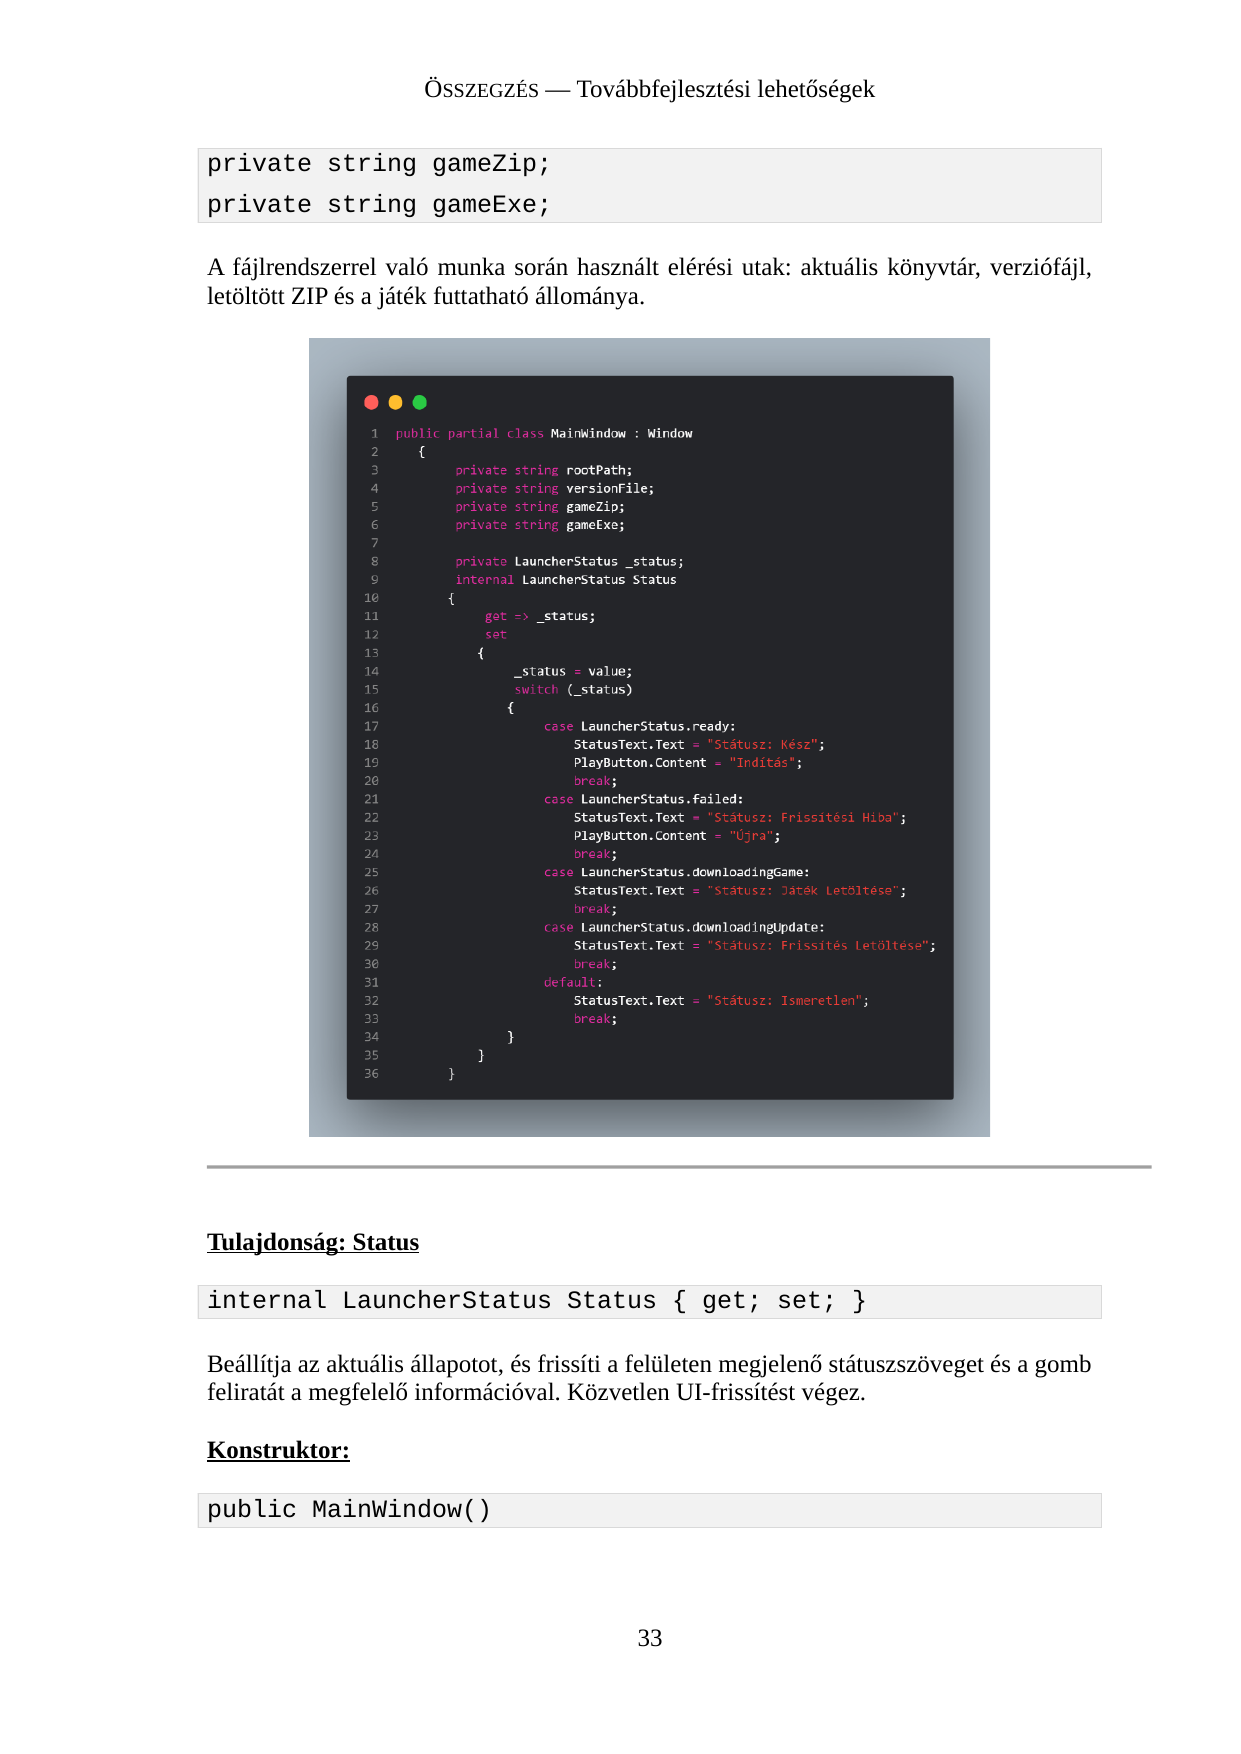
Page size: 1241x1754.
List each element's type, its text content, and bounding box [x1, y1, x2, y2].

picture [309, 338, 991, 1137]
text Konstruktor: [207, 1435, 1092, 1464]
text Beállítja az aktuális állapotot, és frissíti a felületen megjelenő státuszszöveget és a gomb feliratát a megfelelő információval. Közvetlen UI-frissítést végez. [207, 1349, 1092, 1406]
text Tulajdonság: Status [207, 1227, 1092, 1256]
text A fájlrendszerrel való munka során használt elérési utak: aktuális könyvtár, verziófájl, letöltött ZIP és a játék futtatható állománya. [207, 252, 1092, 310]
text private string gameZip; [199, 149, 1101, 179]
text internal LauncherStatus Status { get; set; } [199, 1286, 1101, 1318]
text private string gameExe; [199, 188, 1101, 222]
text public MainWindow() [199, 1494, 1101, 1527]
